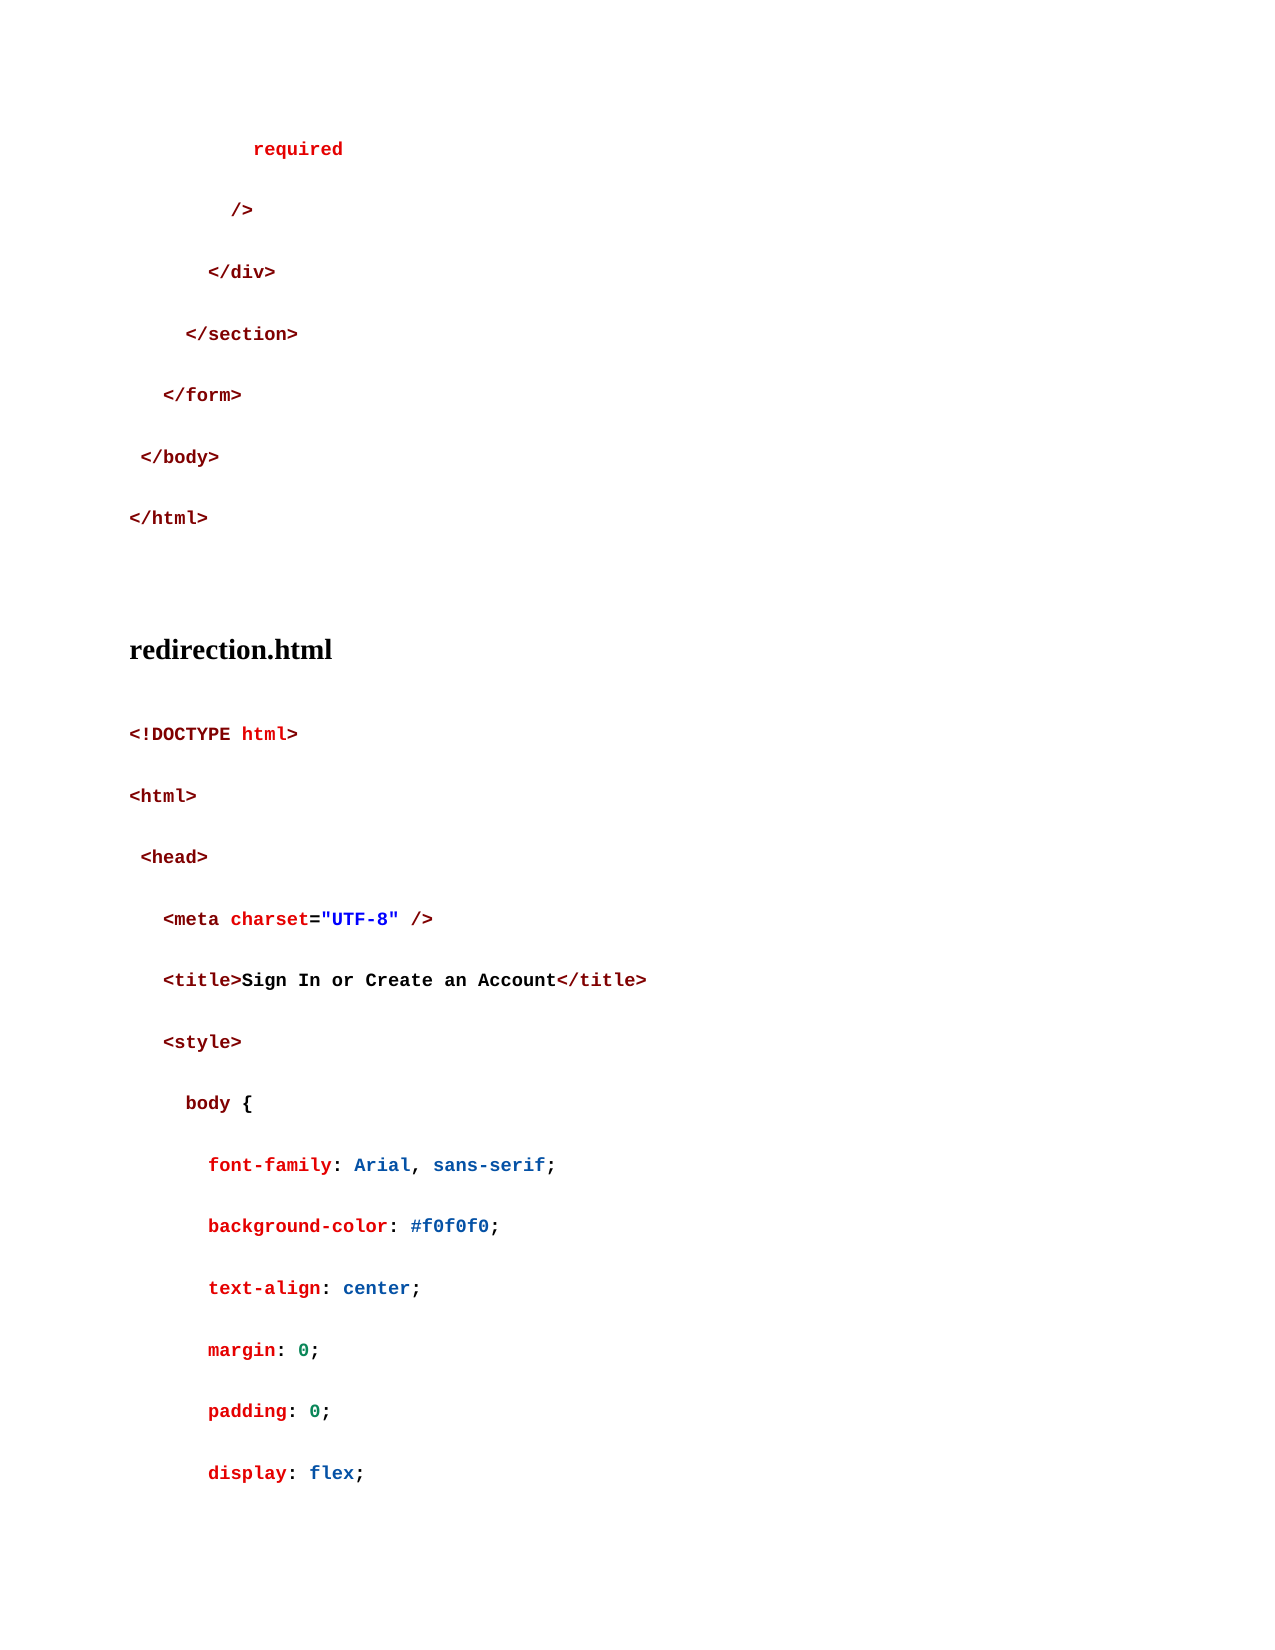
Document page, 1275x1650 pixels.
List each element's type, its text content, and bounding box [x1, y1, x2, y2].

text body { [129, 1094, 897, 1115]
text redirection.html [129, 632, 897, 666]
text </div> [129, 263, 897, 284]
text margin: 0; [129, 1340, 897, 1362]
text required [129, 139, 897, 161]
text </html> [129, 509, 897, 530]
text text-align: center; [129, 1279, 897, 1300]
text background-color: #f0f0f0; [129, 1217, 897, 1238]
text <title>Sign In or Create an Account</title> [129, 971, 897, 992]
text <meta charset="UTF-8" /> [129, 909, 897, 931]
text <html> [129, 786, 897, 808]
text padding: 0; [129, 1402, 897, 1423]
text display: flex; [129, 1463, 897, 1485]
text <!DOCTYPE html> [129, 725, 897, 746]
text </section> [129, 324, 897, 346]
text font-family: Arial, sans-serif; [129, 1156, 897, 1177]
text /> [129, 201, 897, 222]
text <style> [129, 1033, 897, 1054]
text </body> [129, 447, 897, 469]
text </form> [129, 386, 897, 407]
text <head> [129, 848, 897, 869]
